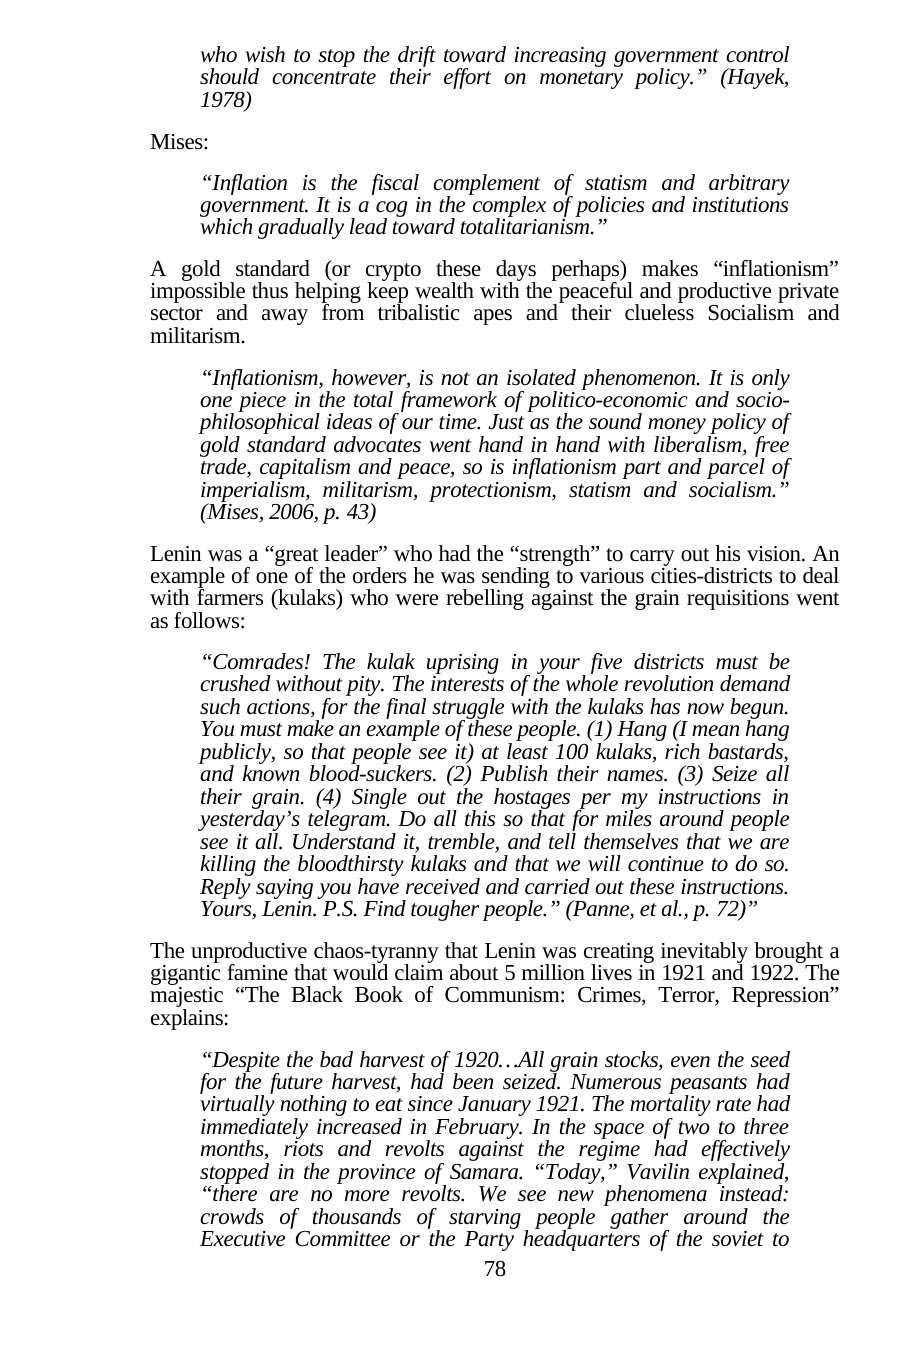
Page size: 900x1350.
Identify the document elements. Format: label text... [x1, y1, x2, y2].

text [200, 1049, 790, 1252]
text A gold standard (or crypto these days perhaps) makes “inflationism” impossible thus helping keep wealth with the peaceful and productive private sector and away from tribalistic apes and their clueless Socialism and militarism. [150, 258, 840, 348]
text “Inflation is the fiscal complement of statism and arbitrary government. It is a cog in the complex of policies and institutions which gradually lead toward totalitarianism.” [200, 172, 790, 240]
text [200, 45, 790, 112]
text “Inflationism, however, is not an isolated phenomenon. It is only one piece in the total framework of politico-economic and socio-philosophical ideas of our time. Just as the sound money policy of gold standard advocates went hand in hand with liberalism, free trade, capitalism and peace, so is inflationism part and parcel of imperialism, militarism, protectionism, statism and socialism.” (Mises, 2006, p. 43) [200, 367, 790, 524]
text Lenin was a “great leader” who had the “strength” to carry out his vision. An example of one of the orders he was sending to various cities-districts to deal with farmers (kulaks) who were rebelling against the grain requisitions went as follows: [150, 543, 840, 633]
text The unproductive chaos-tyranny that Lenin was creating inevitably brought a gigantic famine that would claim about 5 million lives in 1921 and 1922. The majestic “The Black Book of Communism: Crimes, Terror, Repression” explains: [150, 941, 840, 1030]
text Mises: [150, 131, 840, 153]
text “Comrades! The kulak uprising in your five districts must be crushed without pity. The interests of the whole revolution demand such actions, for the final struggle with the kulaks has now begun. You must make an example of these people. (1) Hang (I mean hang publicly, so that people see it) at least 100 kulaks, rich bastards, and known blood-suckers. (2) Publish their names. (3) Seize all their grain. (4) Single out the hostages per my instructions in yesterday’s telegram. Do all this so that for miles around people see it all. Understand it, tremble, and tell themselves that we are killing the bloodthirsty kulaks and that we will continue to do so. Reply saying you have received and carried out these instructions. Yours, Lenin. P.S. Find tougher people.” (Panne, et al., p. 72)” [200, 652, 790, 922]
